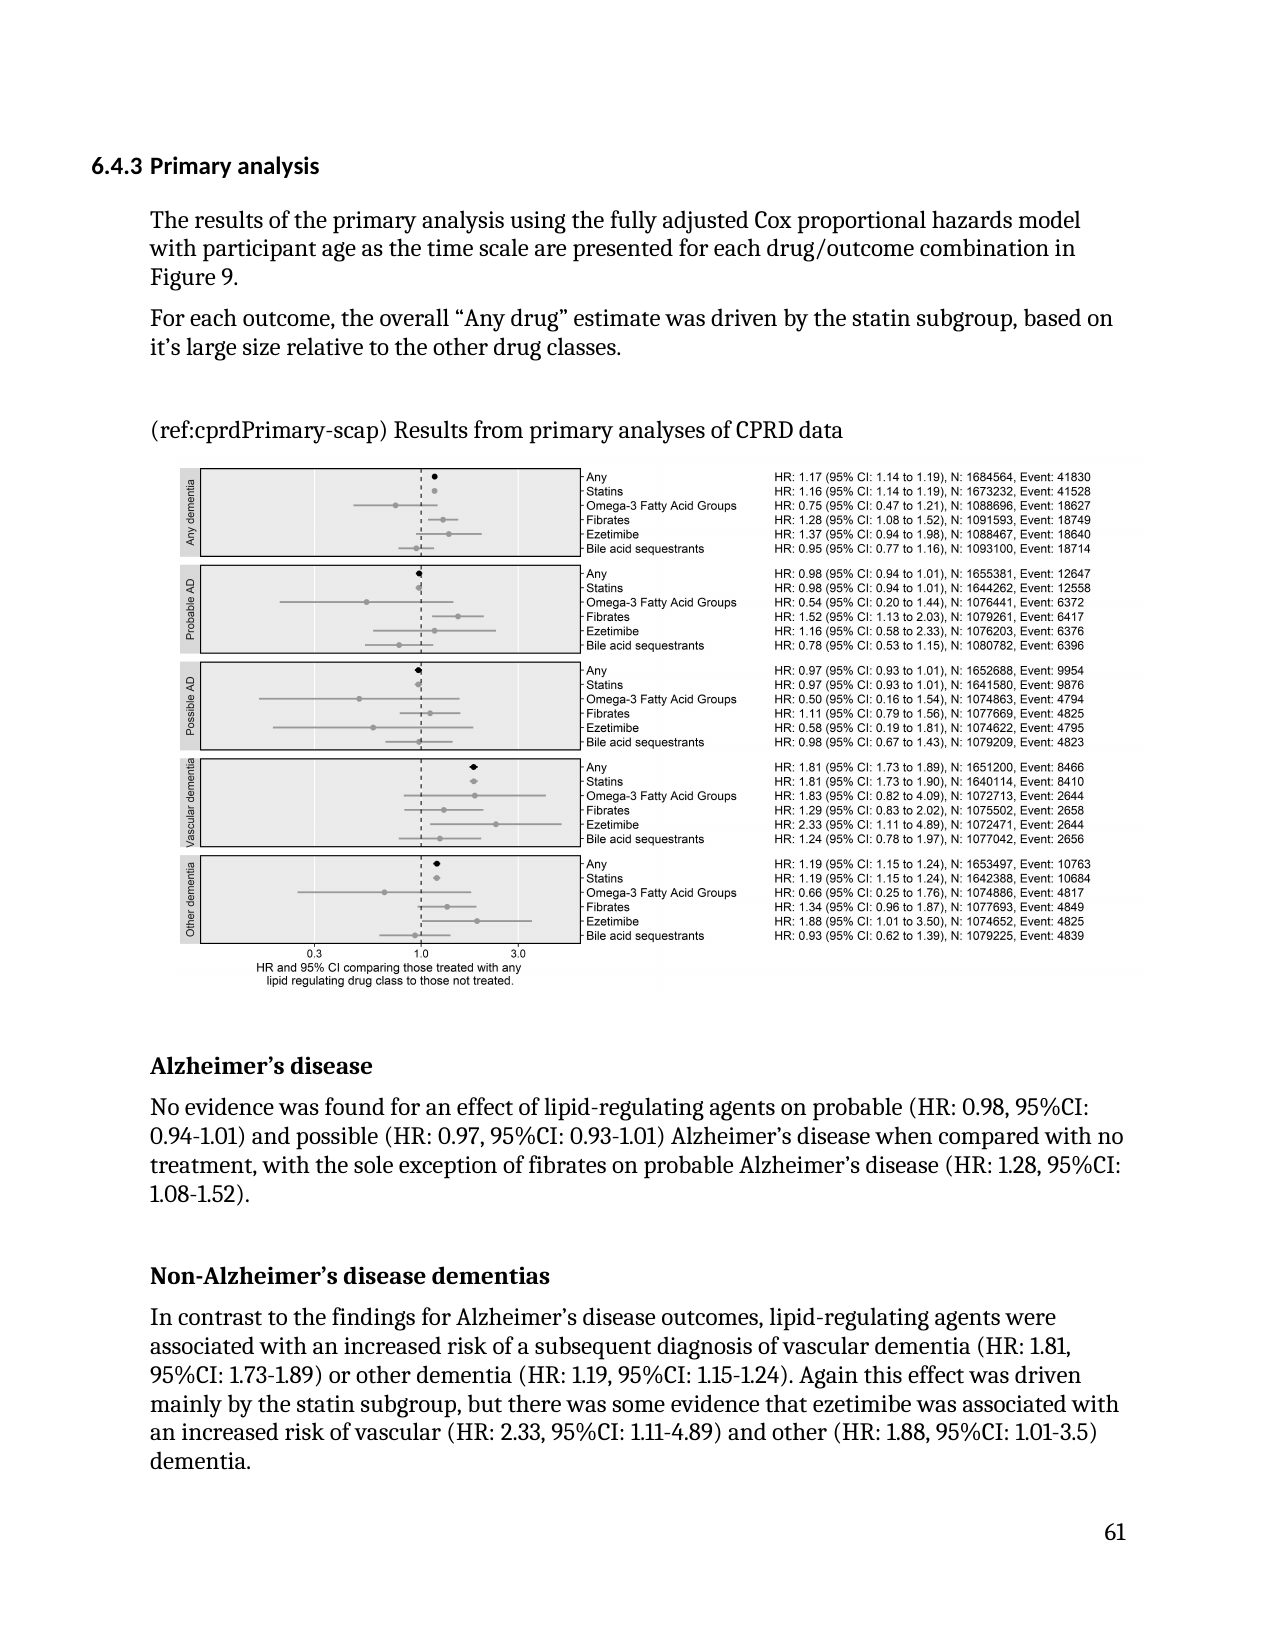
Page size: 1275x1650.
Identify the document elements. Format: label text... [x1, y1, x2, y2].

text Alzheimer’s disease [150, 1052, 1125, 1081]
text (ref:cprdPrimary-scap) Results from primary analyses of CPRD data [150, 416, 1125, 444]
text In contrast to the findings for Alzheimer’s disease outcomes, lipid-regulating agents were associated with an increased risk of a subsequent diagnosis of vascular dementia (HR: 1.81, 95%CI: 1.73-1.89) or other dementia (HR: 1.19, 95%CI: 1.15-1.24). Again this effect was driven mainly by the statin subgroup, but there was some evidence that ezetimibe was associated with an increased risk of vascular (HR: 2.33, 95%CI: 1.11-4.89) and other (HR: 1.88, 95%CI: 1.01-3.5) dementia. [150, 1303, 1125, 1476]
text The results of the primary analysis using the fully adjusted Cox proportional hazards model with participant age as the time scale are presented for each drug/outcome combination in Figure 9. [150, 206, 1125, 292]
text No evidence was found for an effect of lipid-regulating agents on probable (HR: 0.98, 95%CI: 0.94-1.01) and possible (HR: 0.97, 95%CI: 0.93-1.01) Alzheimer’s disease when compared with no treatment, with the sole exception of fibrates on probable Alzheimer’s disease (HR: 1.28, 95%CI: 1.08-1.52). [150, 1093, 1125, 1208]
text For each outcome, the overall “Any drug” estimate was driven by the statin subgroup, based on it’s large size relative to the other drug classes. [150, 304, 1125, 362]
text Non-Alzheimer’s disease dementias [150, 1262, 1125, 1291]
subtitle Primary analysis [91, 150, 1125, 181]
picture [168, 456, 1144, 999]
